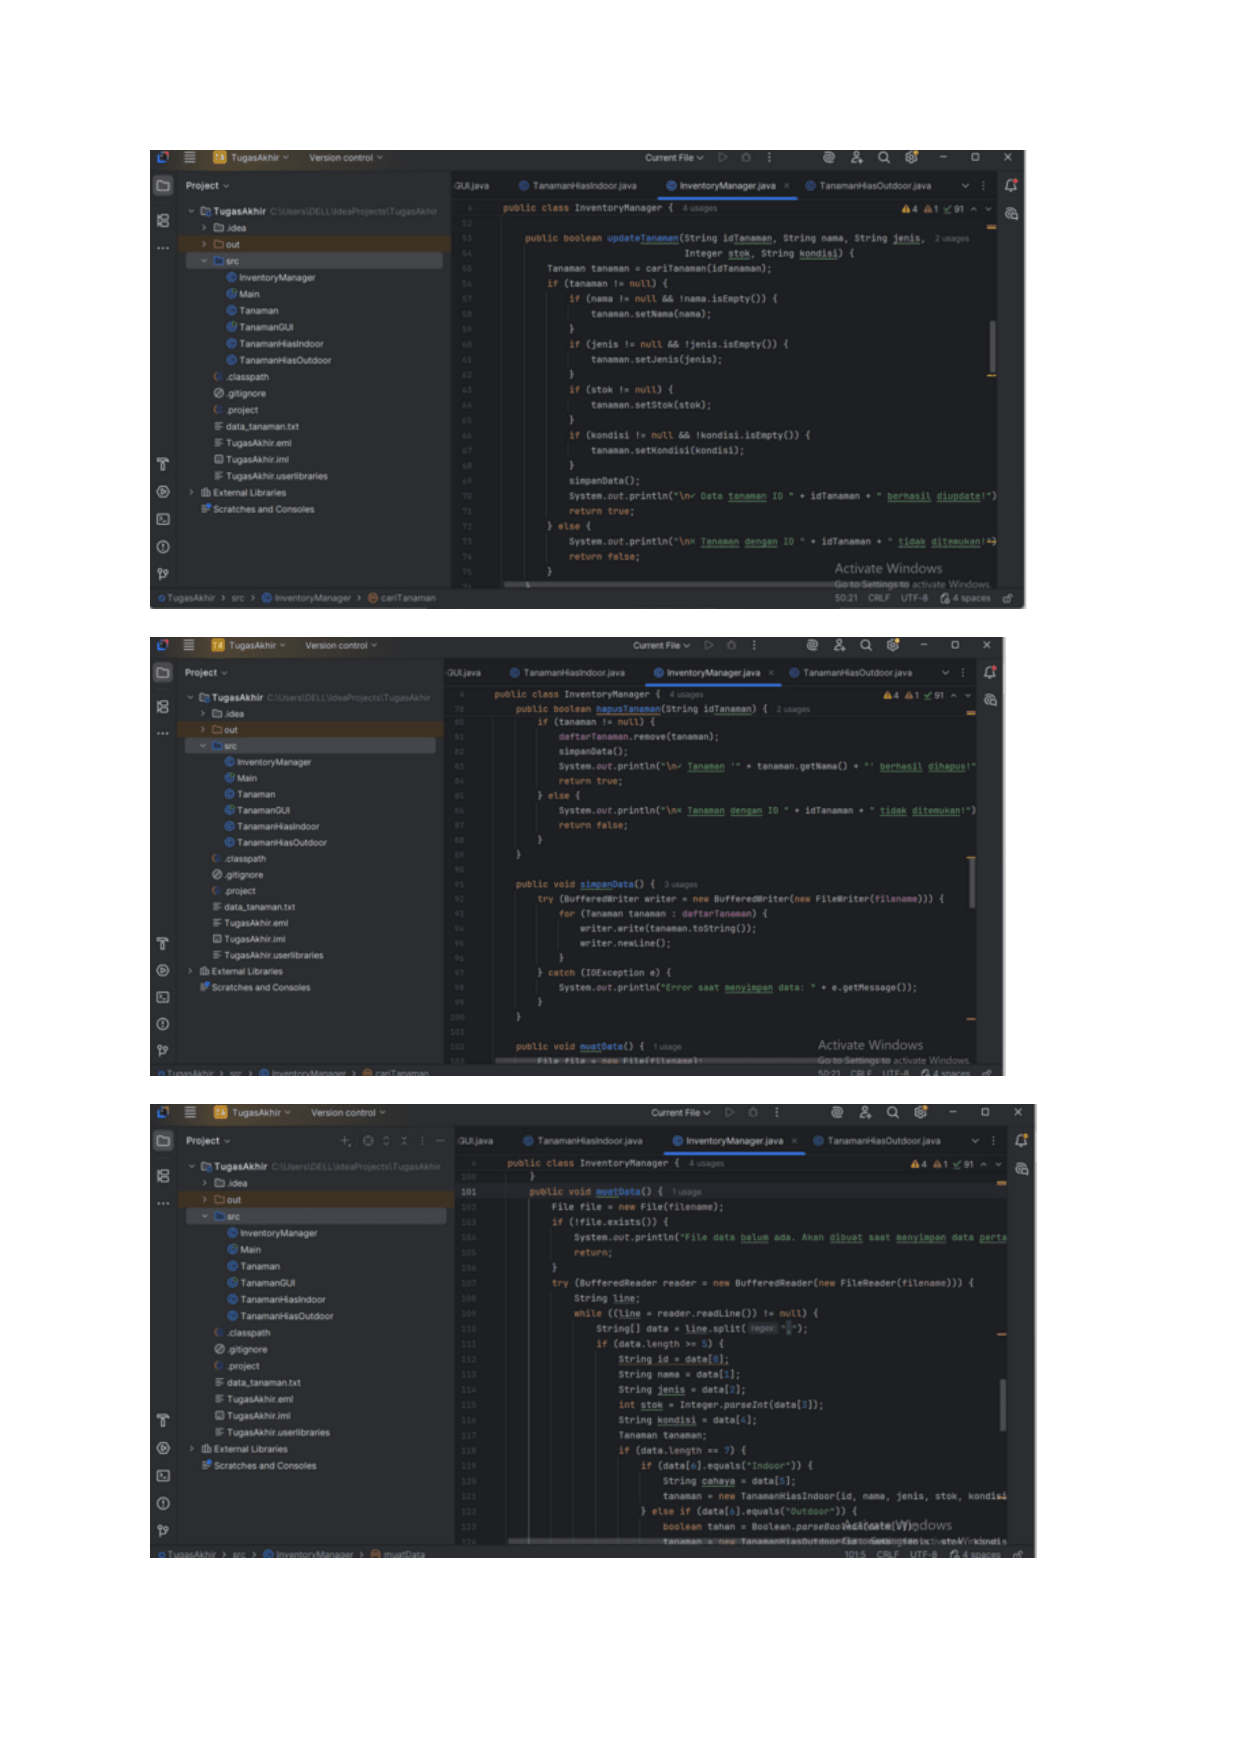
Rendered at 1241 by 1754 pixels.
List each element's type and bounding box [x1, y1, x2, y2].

picture [150, 637, 1006, 1076]
picture [150, 1104, 1038, 1558]
picture [150, 150, 1027, 609]
